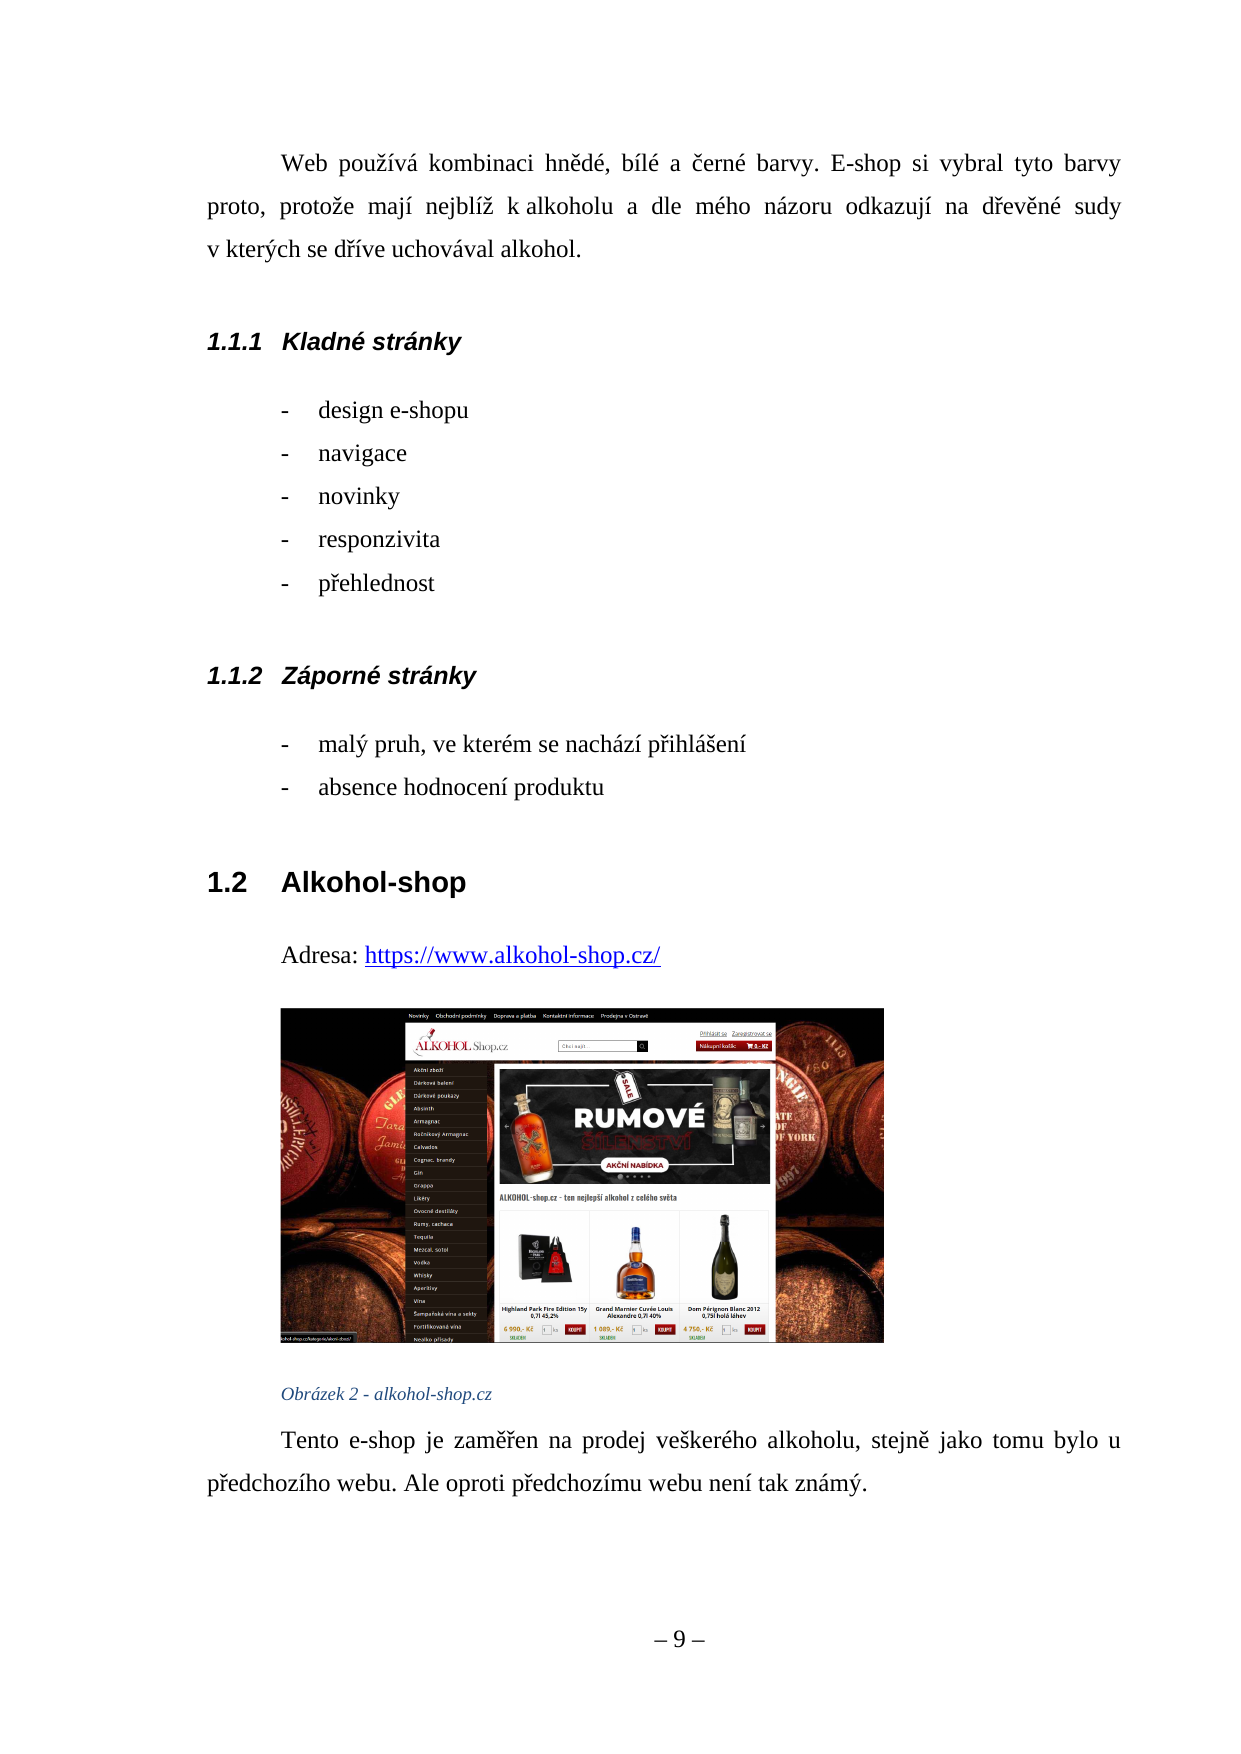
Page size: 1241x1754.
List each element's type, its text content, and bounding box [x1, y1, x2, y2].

picture [280, 1008, 884, 1343]
subtitle Záporné stránky [207, 661, 1122, 689]
text Web používá kombinaci hnědé, bílé a černé barvy. E-shop si vybral tyto barvy proto, protože mají nejblíž k alkoholu a dle mého názoru odkazují na dřevěné sudy v kterých se dříve uchovával alkohol. [207, 148, 1122, 263]
text Obrázek 2 - alkohol-shop.cz [207, 1382, 1122, 1404]
list malý pruh, ve kterém se nachází přihlášení [281, 729, 1122, 758]
list přehlednost [281, 568, 1122, 596]
text Tento e-shop je zaměřen na prodej veškerého alkoholu, stejně jako tomu bylo u předchozího webu. Ale oproti předchozímu webu není tak známý. [207, 1425, 1122, 1497]
list absence hodnocení produktu [281, 772, 1122, 801]
list novinky [281, 481, 1122, 510]
subtitle Alkohol-shop [207, 865, 1122, 899]
list design e-shopu [281, 395, 1122, 424]
list navigace [281, 438, 1122, 467]
list responzivita [281, 524, 1122, 553]
subtitle Kladné stránky [207, 327, 1122, 356]
text Adresa: https://www.alkohol-shop.cz/ [207, 941, 1122, 969]
